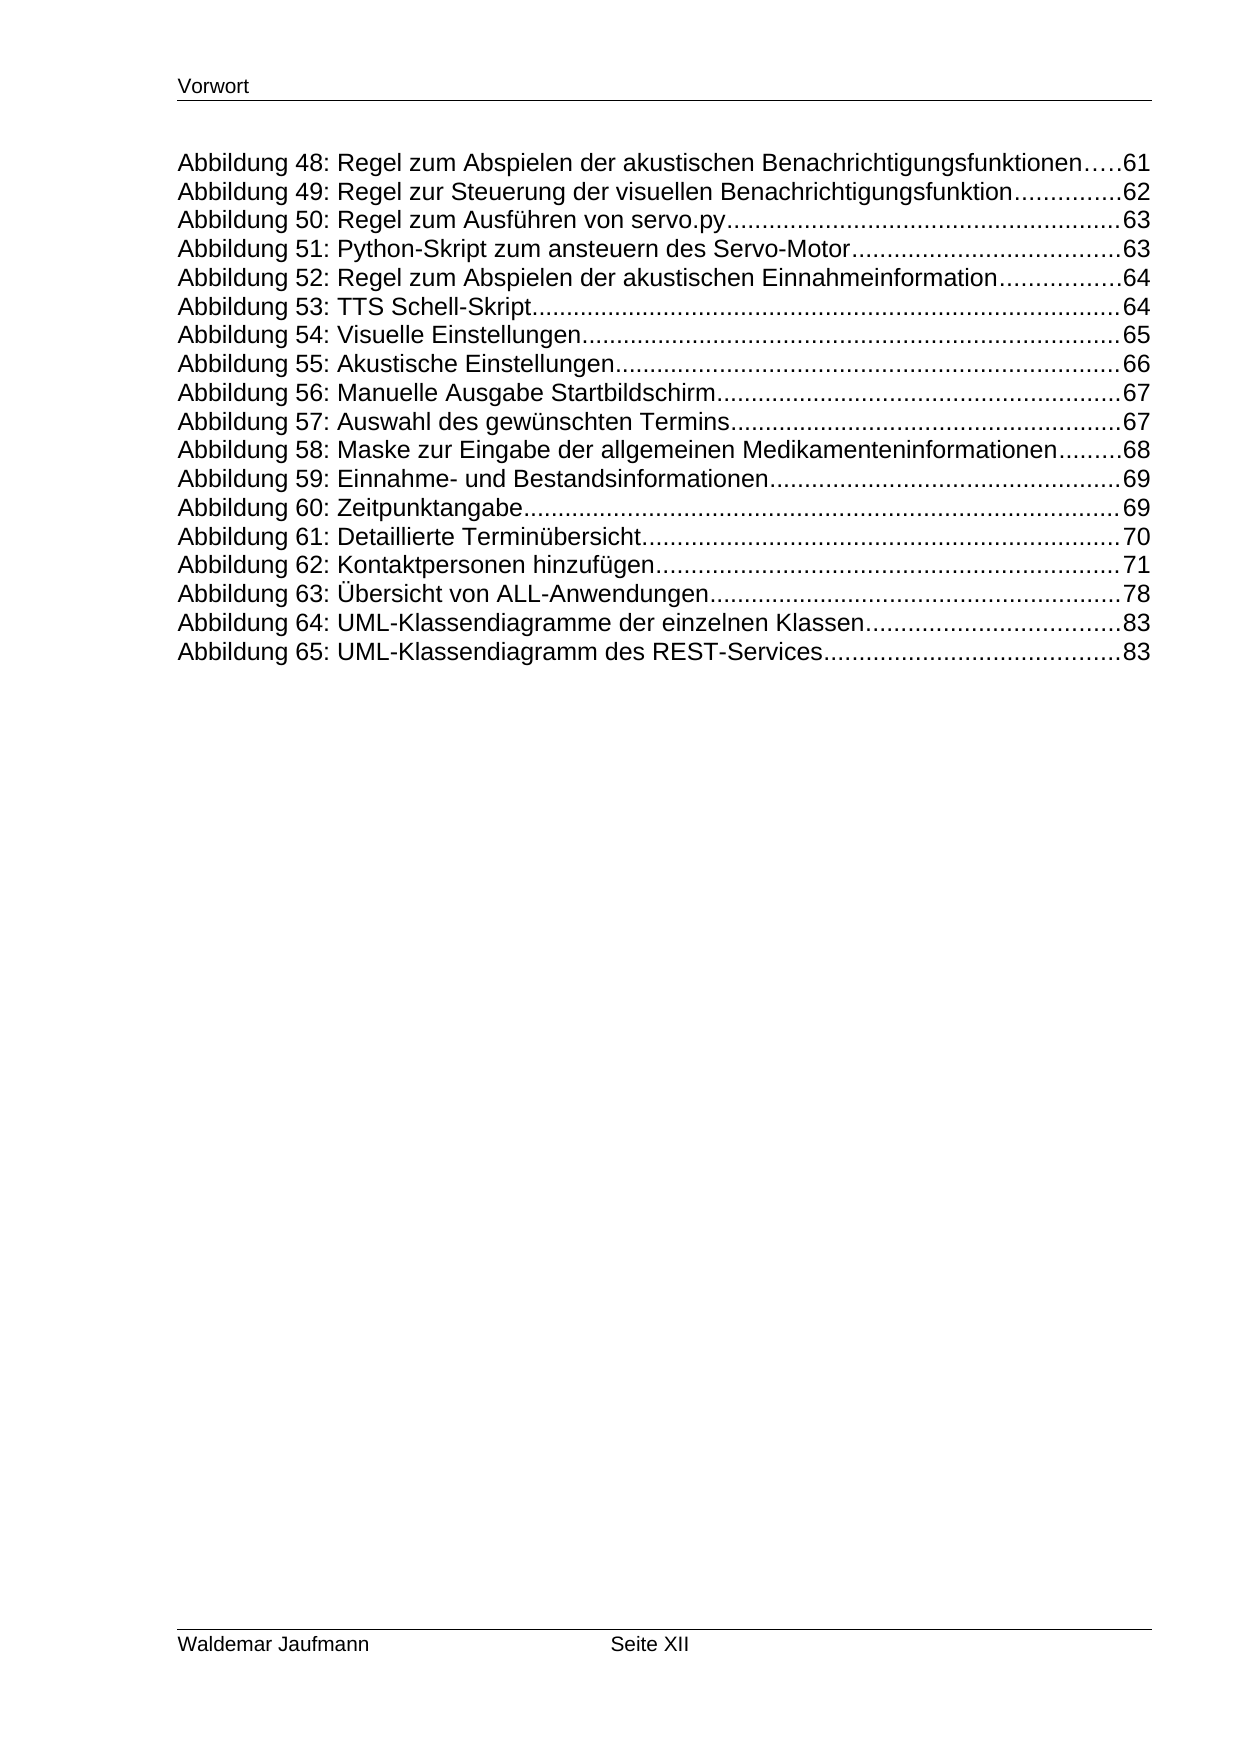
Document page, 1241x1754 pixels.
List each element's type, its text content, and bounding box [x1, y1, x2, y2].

text Abbildung 65: UML-Klassendiagramm des REST-Services 83 [177, 636, 1152, 665]
text Abbildung 59: Einnahme- und Bestandsinformationen 69 [177, 464, 1152, 493]
text Abbildung 60: Zeitpunktangabe 69 [177, 493, 1152, 521]
text Abbildung 56: Manuelle Ausgabe Startbildschirm 67 [177, 378, 1152, 406]
text Abbildung 57: Auswahl des gewünschten Termins 67 [177, 406, 1152, 435]
text Abbildung 64: UML-Klassendiagramme der einzelnen Klassen 83 [177, 608, 1152, 636]
text Abbildung 63: Übersicht von ALL-Anwendungen 78 [177, 579, 1152, 608]
text Abbildung 51: Python-Skript zum ansteuern des Servo-Motor 63 [177, 234, 1152, 263]
text Abbildung 50: Regel zum Ausführen von servo.py 63 [177, 205, 1152, 234]
text Abbildung 58: Maske zur Eingabe der allgemeinen Medikamenteninformationen 68 [177, 435, 1152, 464]
text Abbildung 55: Akustische Einstellungen 66 [177, 349, 1152, 378]
text Abbildung 48: Regel zum Abspielen der akustischen Benachrichtigungsfunktionen 61 [177, 148, 1152, 176]
text Abbildung 54: Visuelle Einstellungen 65 [177, 320, 1152, 349]
text Abbildung 52: Regel zum Abspielen der akustischen Einnahmeinformation 64 [177, 263, 1152, 291]
text Abbildung 49: Regel zur Steuerung der visuellen Benachrichtigungsfunktion 62 [177, 176, 1152, 205]
text Abbildung 62: Kontaktpersonen hinzufügen 71 [177, 550, 1152, 579]
text Abbildung 61: Detaillierte Terminübersicht 70 [177, 521, 1152, 550]
text Abbildung 53: TTS Schell-Skript 64 [177, 291, 1152, 320]
